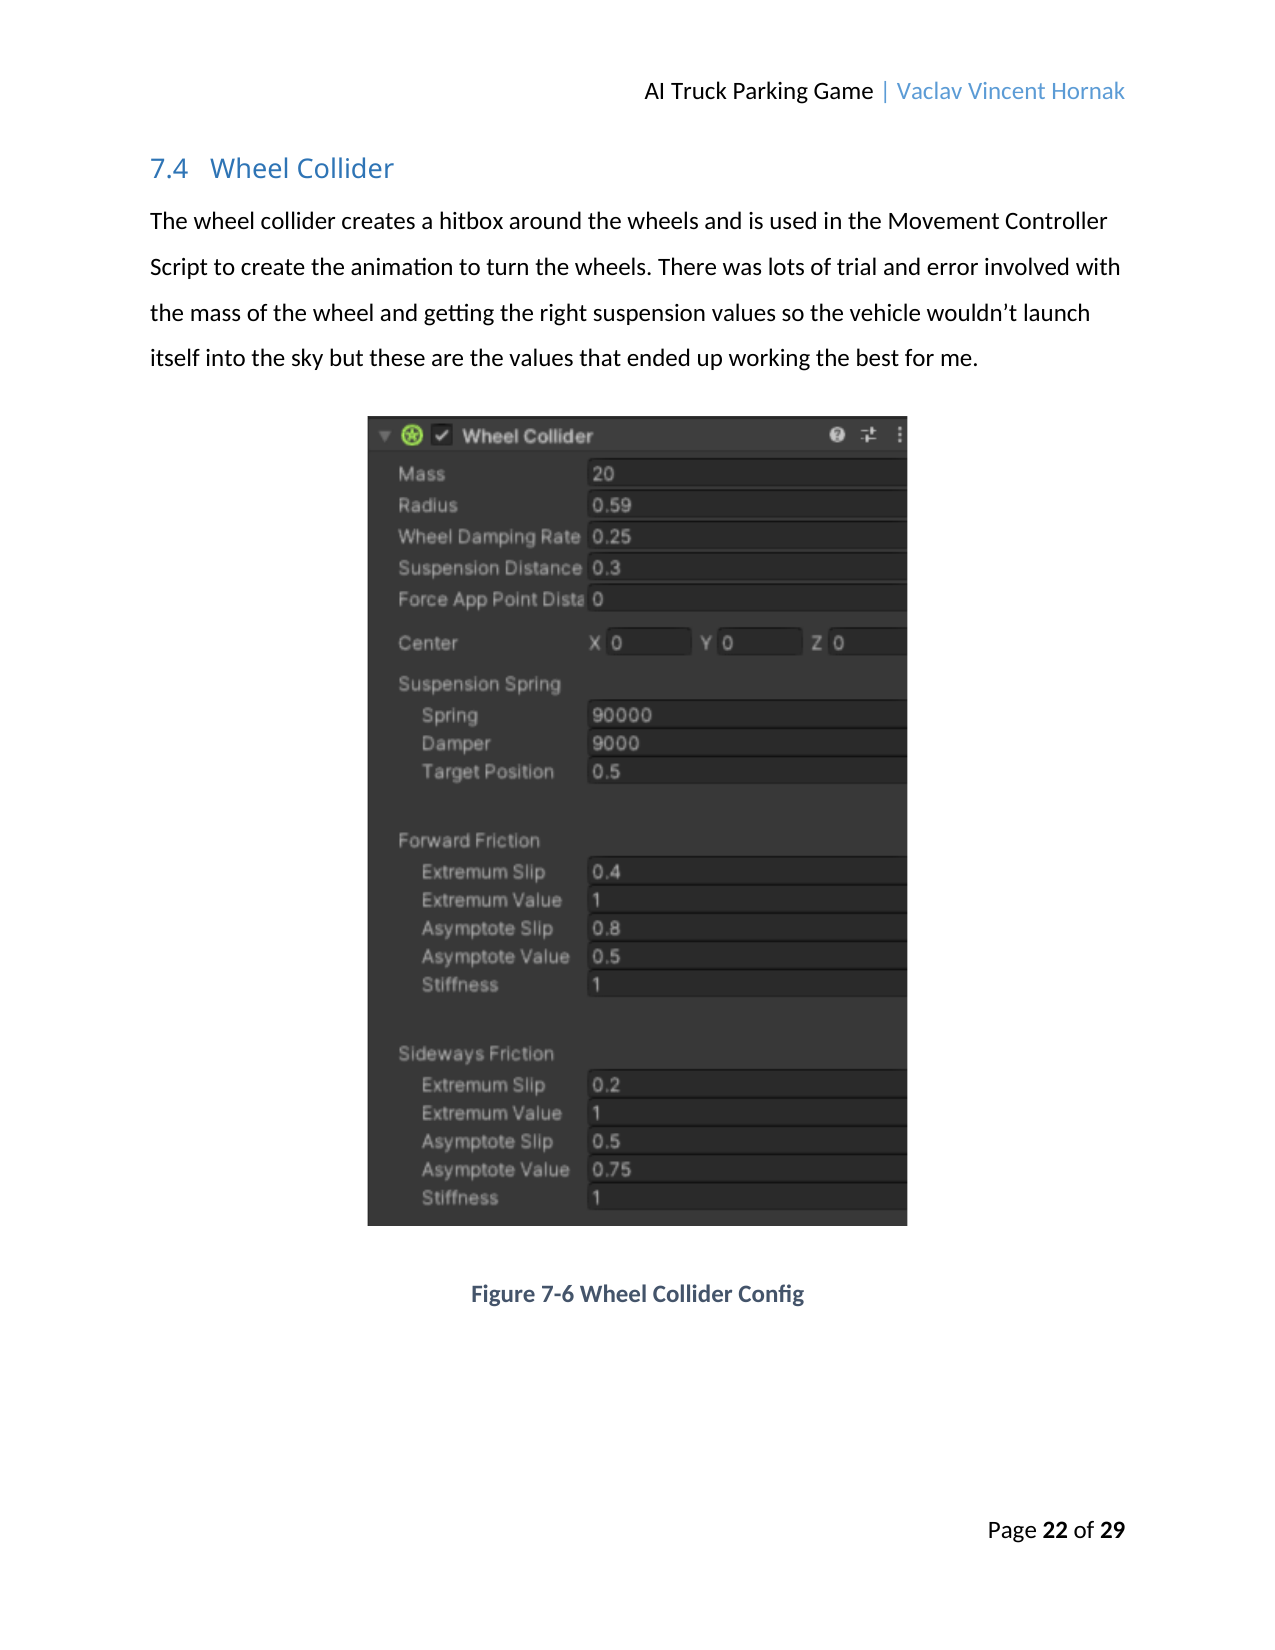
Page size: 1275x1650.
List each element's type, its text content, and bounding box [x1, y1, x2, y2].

subtitle Wheel Collider [150, 150, 1125, 187]
text The wheel collider creates a hitbox around the wheels and is used in the Movement Controller Script to create the animation to turn the wheels. There was lots of trial and error involved with the mass of the wheel and getting the right suspension values so the vehicle wouldn’t launch itself into the sky but these are the values that ended up working the best for me. [150, 205, 1125, 373]
picture [367, 416, 908, 1226]
text Figure 7-6 Wheel Collider Config [150, 1278, 1125, 1309]
